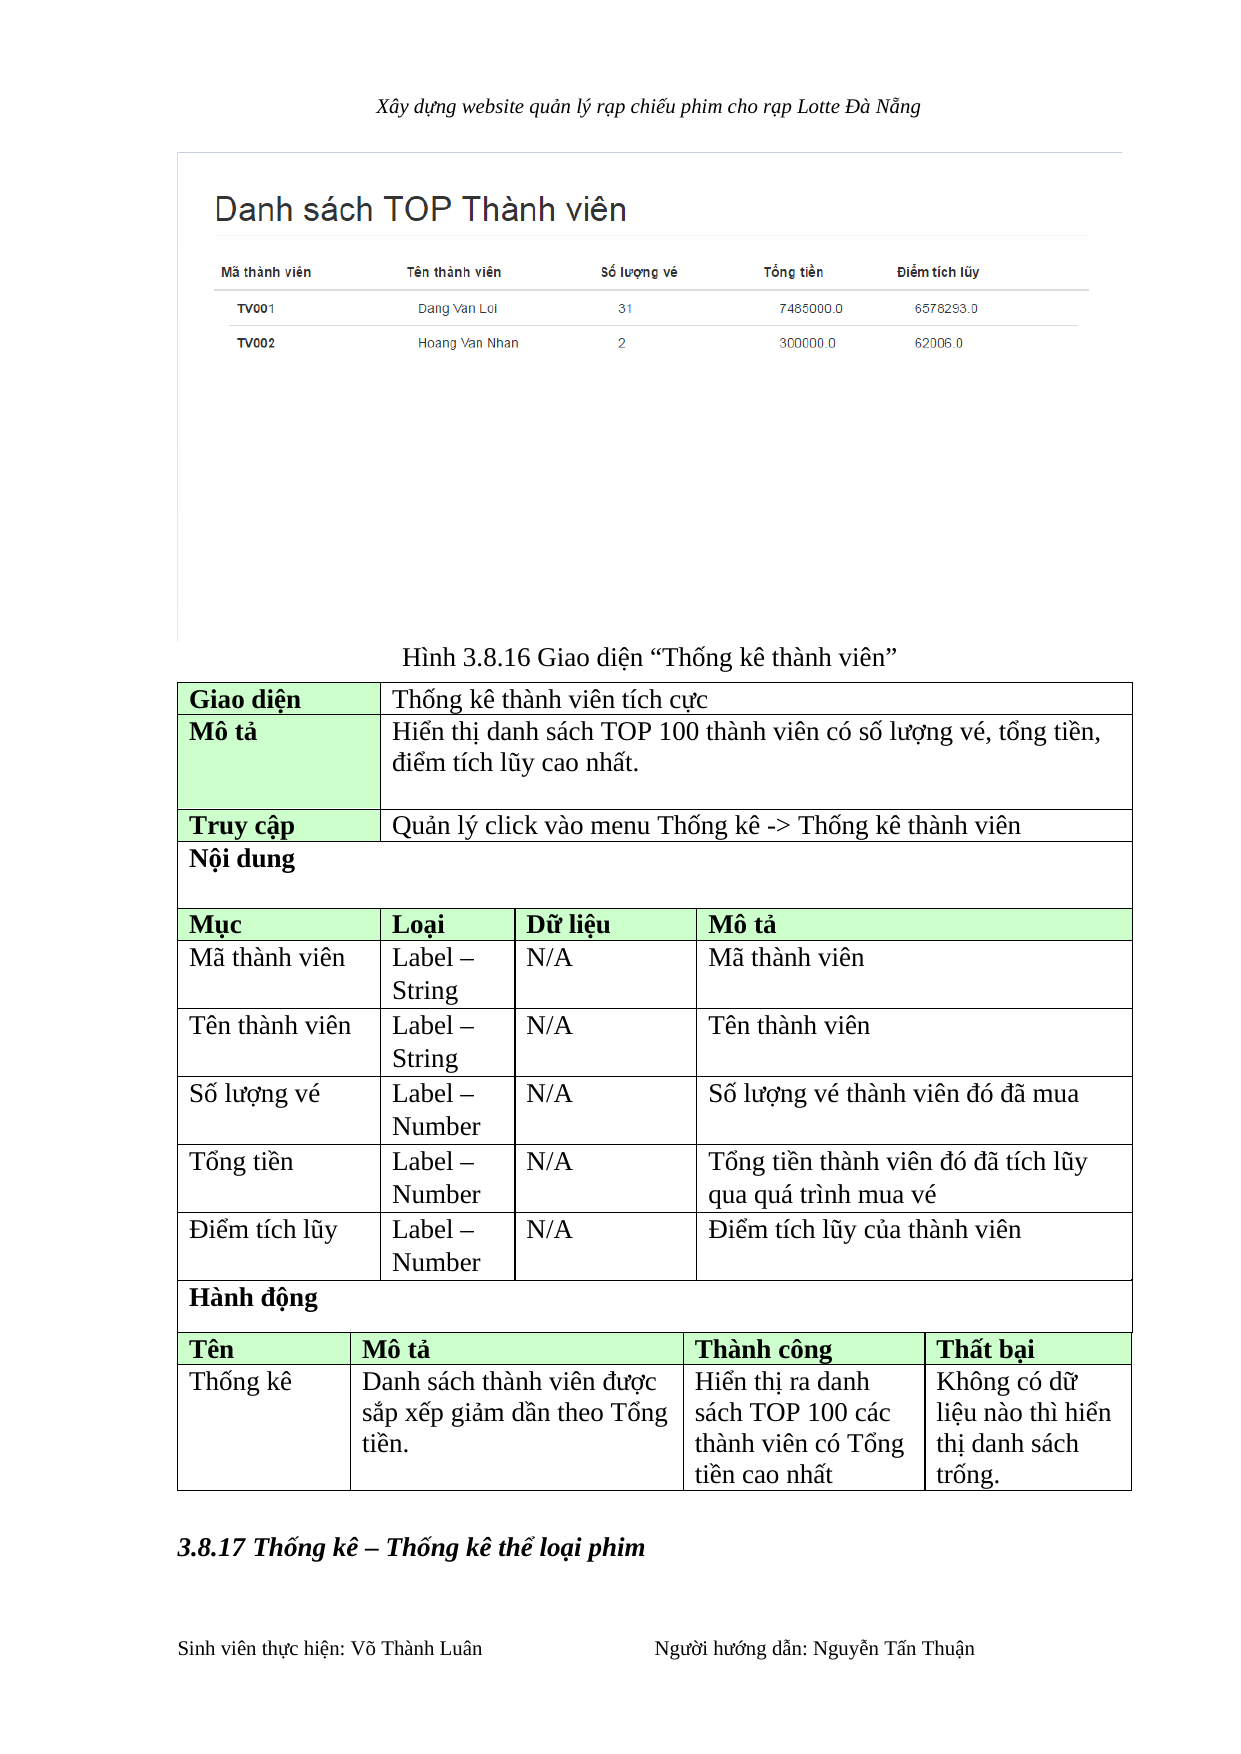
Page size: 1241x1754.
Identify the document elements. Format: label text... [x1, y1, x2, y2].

table_cell Mô tả [697, 909, 1132, 940]
table_cell Truy cập [178, 810, 380, 841]
table_cell Label – String [381, 941, 514, 1008]
table_cell Mục [178, 909, 380, 940]
table_cell Điểm tích lũy của thành viên [697, 1213, 1132, 1280]
table_cell Hiển thị ra danh sách TOP 100 các thành viên có Tổng tiền cao nhất [684, 1365, 924, 1489]
table_header Thống kê thành viên tích cực [381, 683, 1132, 714]
table_header Giao diện [178, 683, 380, 714]
table_cell N/A [516, 1077, 696, 1144]
table_cell Mã thành viên [697, 941, 1132, 1008]
list 3.8.17 Thống kê – Thống kê thể loại phim [177, 1531, 1122, 1562]
table_cell Label – Number [381, 1145, 514, 1212]
table_cell Tổng tiền thành viên đó đã tích lũy qua quá trình mua vé [697, 1145, 1132, 1212]
text Hình 3.8.16 Giao diện “Thống kê thành viên” [177, 642, 1122, 672]
picture [177, 152, 1123, 642]
table_cell Label – Number [381, 1213, 514, 1280]
table_cell Mã thành viên [178, 941, 380, 1008]
table_cell N/A [516, 1009, 696, 1076]
table_cell Không có dữ liệu nào thì hiển thị danh sách trống. [926, 1365, 1131, 1489]
table_cell N/A [516, 1213, 696, 1280]
table_cell Danh sách thành viên được sắp xếp giảm dần theo Tổng tiền. [351, 1365, 683, 1489]
table_cell Nội dung [178, 842, 1132, 907]
table_cell Quản lý click vào menu Thống kê -> Thống kê thành viên [381, 810, 1132, 841]
table_cell Số lượng vé thành viên đó đã mua [697, 1077, 1132, 1144]
table_cell Số lượng vé [178, 1077, 380, 1144]
table_cell Thống kê [178, 1365, 350, 1489]
table_cell Thất bại [926, 1333, 1131, 1364]
table_cell Tên thành viên [697, 1009, 1132, 1076]
table_cell Thành công [684, 1333, 924, 1364]
table_cell N/A [516, 1145, 696, 1212]
table_cell Tên thành viên [178, 1009, 380, 1076]
table_cell Hành động [178, 1281, 1132, 1332]
table_cell Label – String [381, 1009, 514, 1076]
table_cell Hiển thị danh sách TOP 100 thành viên có số lượng vé, tổng tiền, điểm tích lũy cao nhất. [381, 715, 1132, 808]
table_cell Label – Number [381, 1077, 514, 1144]
table_cell Tổng tiền [178, 1145, 380, 1212]
table_cell N/A [516, 941, 696, 1008]
table_cell Mô tả [351, 1333, 683, 1364]
table_cell Tên [178, 1333, 350, 1364]
table_cell Mô tả [178, 715, 380, 808]
table_cell Dữ liệu [516, 909, 696, 940]
table_cell Điểm tích lũy [178, 1213, 380, 1280]
table_cell Loại [381, 909, 514, 940]
